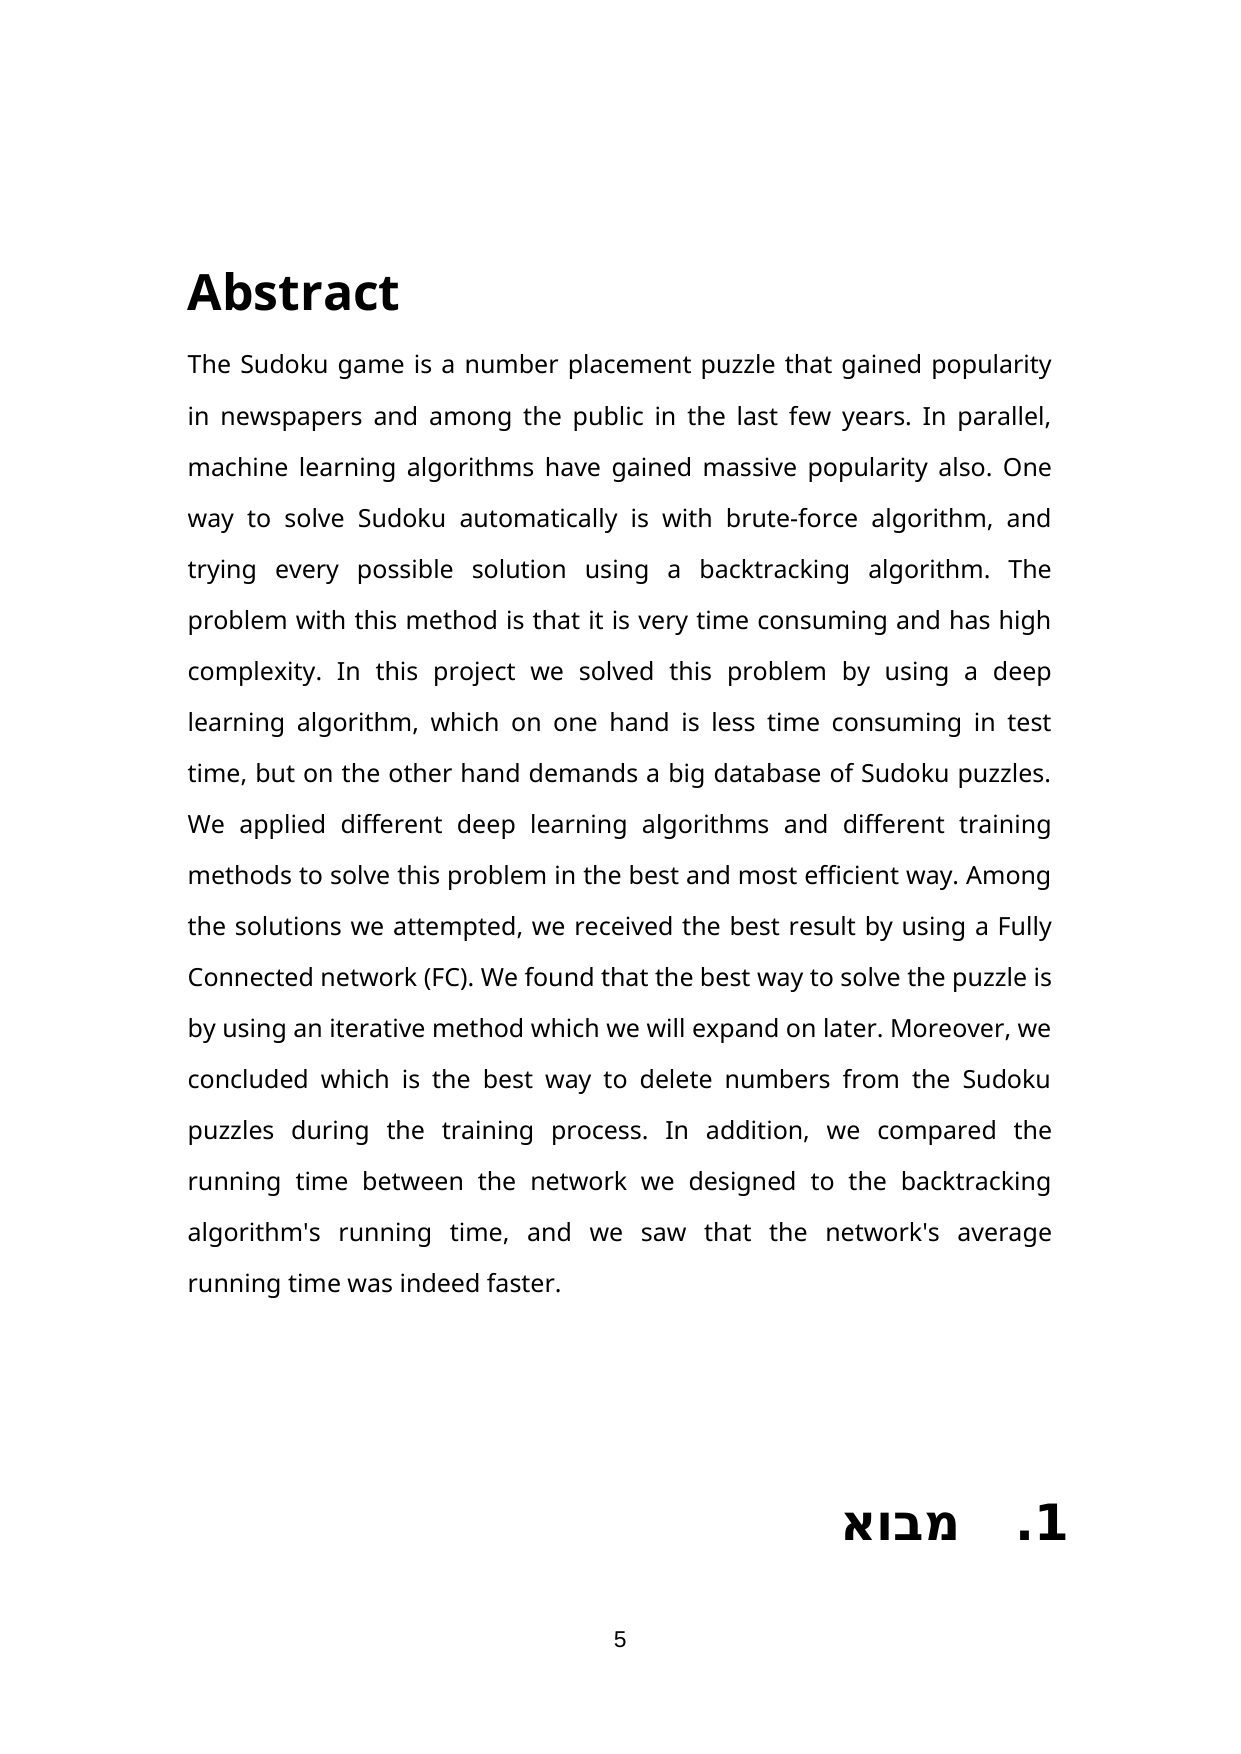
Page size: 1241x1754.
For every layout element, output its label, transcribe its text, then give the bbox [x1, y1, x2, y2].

list מבוא [187, 1494, 1015, 1552]
text The Sudoku game is a number placement puzzle that gained popularity in newspapers and among the public in the last few years. In parallel, machine learning algorithms have gained massive popularity also. One way to solve Sudoku automatically is with brute-force algorithm, and trying every possible solution using a backtracking algorithm. The problem with this method is that it is very time consuming and has high complexity. In this project we solved this problem by using a deep learning algorithm, which on one hand is less time consuming in test time, but on the other hand demands a big database of Sudoku puzzles. We applied different deep learning algorithms and different training methods to solve this problem in the best and most efficient way. Among the solutions we attempted, we received the best result by using a Fully Connected network (FC). We found that the best way to solve the puzzle is by using an iterative method which we will expand on later. Moreover, we concluded which is the best way to delete numbers from the Sudoku puzzles during the training process. In addition, we compared the running time between the network we designed to the backtracking algorithm's running time, and we saw that the network's average running time was indeed faster. [187, 347, 1053, 1300]
text Abstract [187, 257, 1053, 325]
